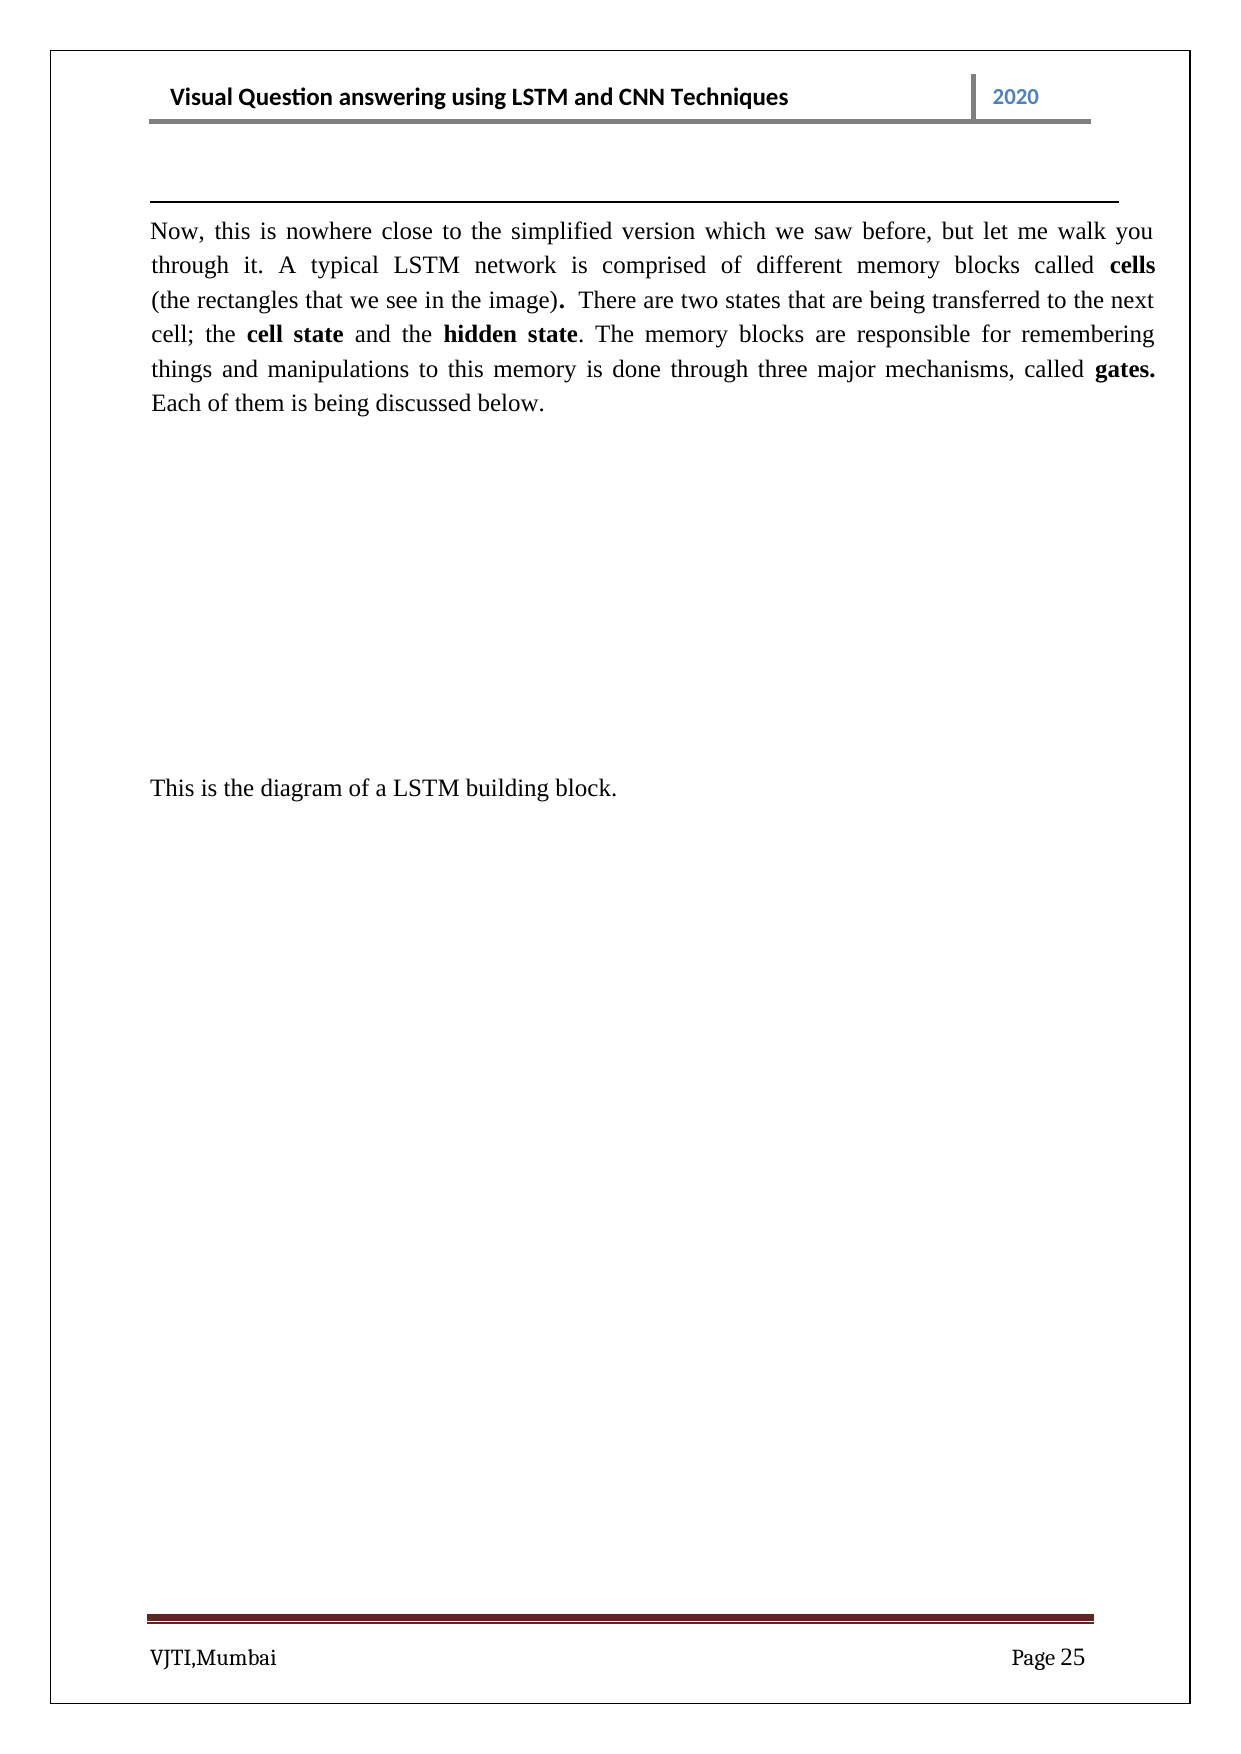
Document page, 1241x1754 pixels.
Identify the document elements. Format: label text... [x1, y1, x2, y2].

text Now, this is nowhere close to the simplified version which we saw before, but let me walk you through it. A typical LSTM network is comprised of different memory blocks called cells (the rectangles that we see in the image). There are two states that are being transferred to the next cell; the cell state and the hidden state. The memory blocks are responsible for remembering things and manipulations to this memory is done through three major mechanisms, called gates. Each of them is being discussed below. [150, 216, 1155, 417]
text This is the diagram of a LSTM building block. [150, 773, 1156, 802]
